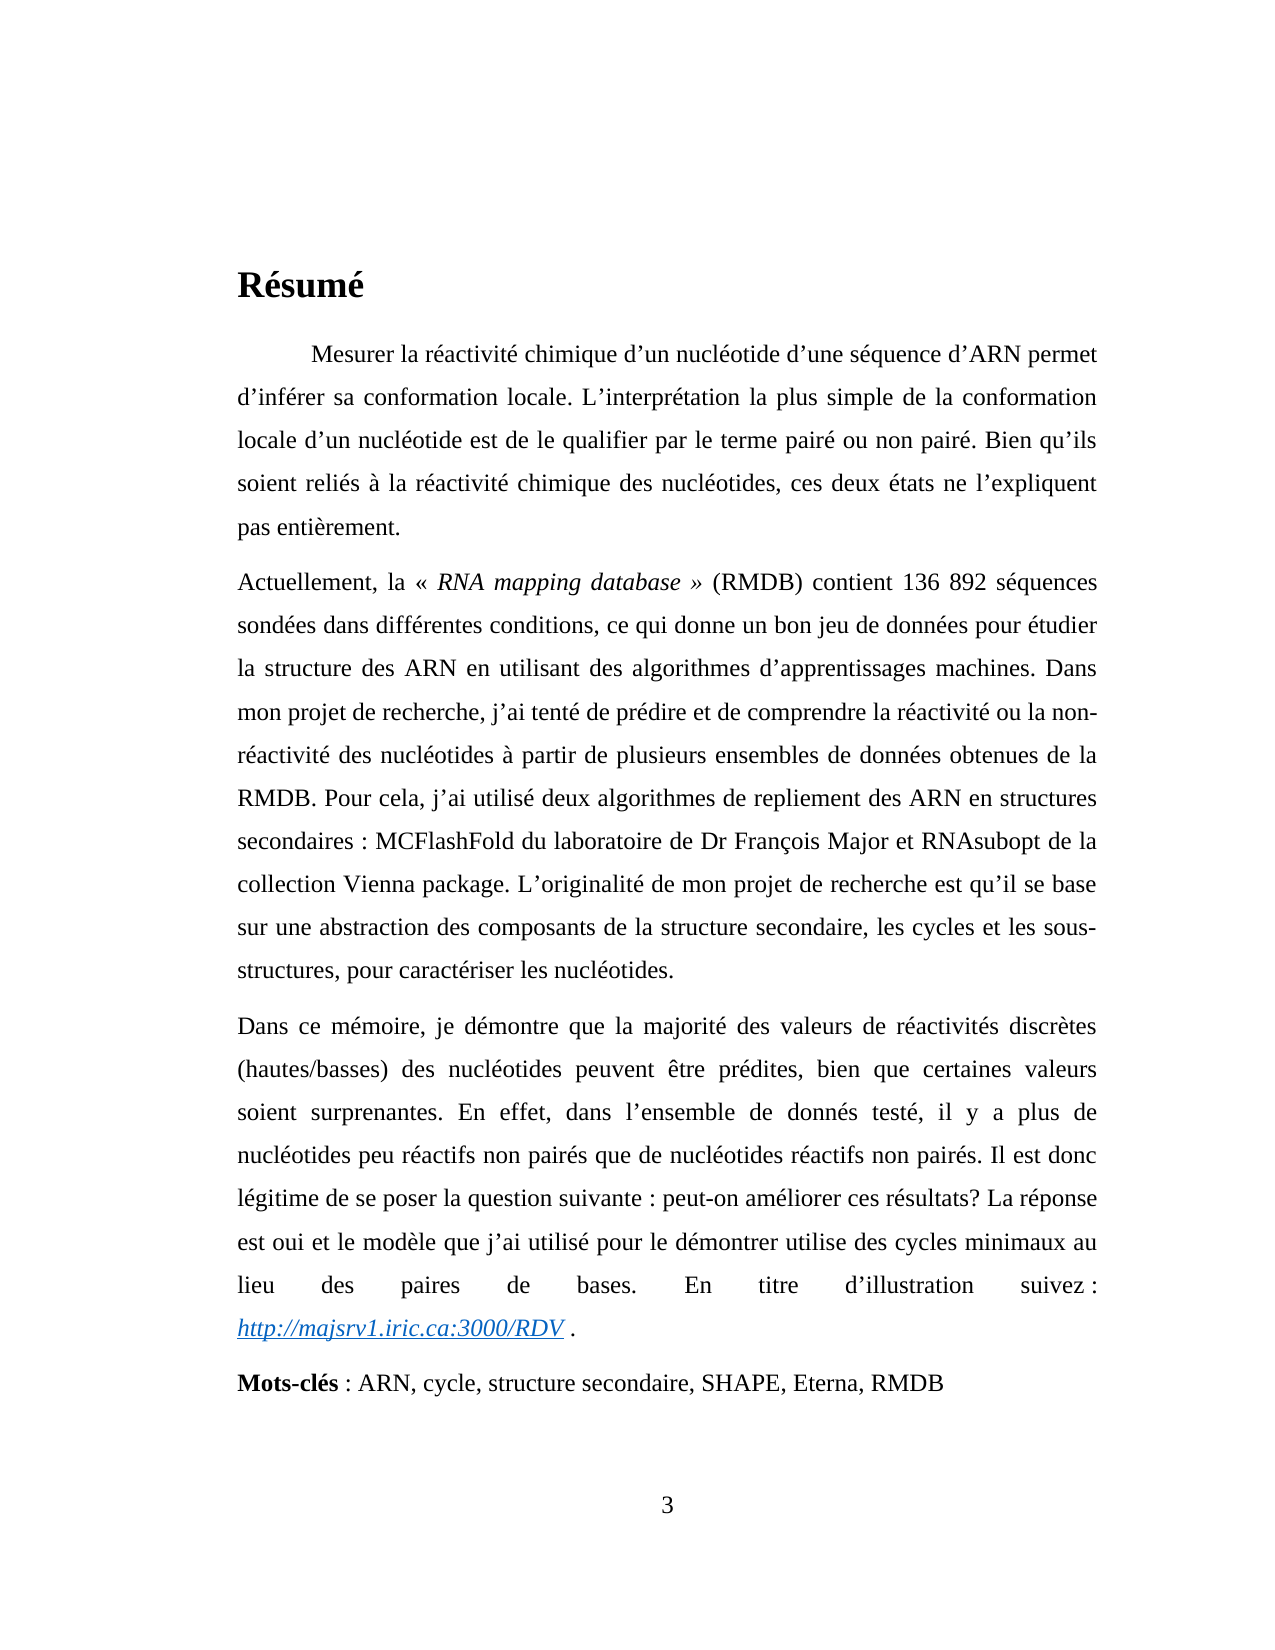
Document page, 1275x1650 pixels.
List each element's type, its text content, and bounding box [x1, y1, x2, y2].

subtitle Résumé [237, 262, 1098, 305]
text Mesurer la réactivité chimique d’un nucléotide d’une séquence d’ARN permet d’inférer sa conformation locale. L’interprétation la plus simple de la conformation locale d’un nucléotide est de le qualifier par le terme pairé ou non pairé. Bien qu’ils soient reliés à la réactivité chimique des nucléotides, ces deux états ne l’expliquent pas entièrement. [237, 339, 1098, 540]
text Dans ce mémoire, je démontre que la majorité des valeurs de réactivités discrètes (hautes/basses) des nucléotides peuvent être prédites, bien que certaines valeurs soient surprenantes. En effet, dans l’ensemble de donnés testé, il y a plus de nucléotides peu réactifs non pairés que de nucléotides réactifs non pairés. Il est donc légitime de se poser la question suivante : peut-on améliorer ces résultats? La réponse est oui et le modèle que j’ai utilisé pour le démontrer utilise des cycles minimaux au lieu des paires de bases. En titre d’illustration suivez : http://majsrv1.iric.ca:3000/RDV . [237, 1011, 1098, 1342]
text Mots-clés : ARN, cycle, structure secondaire, SHAPE, Eterna, RMDB [237, 1368, 1098, 1397]
text Actuellement, la « RNA mapping database » (RMDB) contient 136 892 séquences sondées dans différentes conditions, ce qui donne un bon jeu de données pour étudier la structure des ARN en utilisant des algorithmes d’apprentissages machines. Dans mon projet de recherche, j’ai tenté de prédire et de comprendre la réactivité ou la non-réactivité des nucléotides à partir de plusieurs ensembles de données obtenues de la RMDB. Pour cela, j’ai utilisé deux algorithmes de repliement des ARN en structures secondaires : MCFlashFold du laboratoire de Dr François Major et RNAsubopt de la collection Vienna package. L’originalité de mon projet de recherche est qu’il se base sur une abstraction des composants de la structure secondaire, les cycles et les sous-structures, pour caractériser les nucléotides. [237, 567, 1098, 984]
